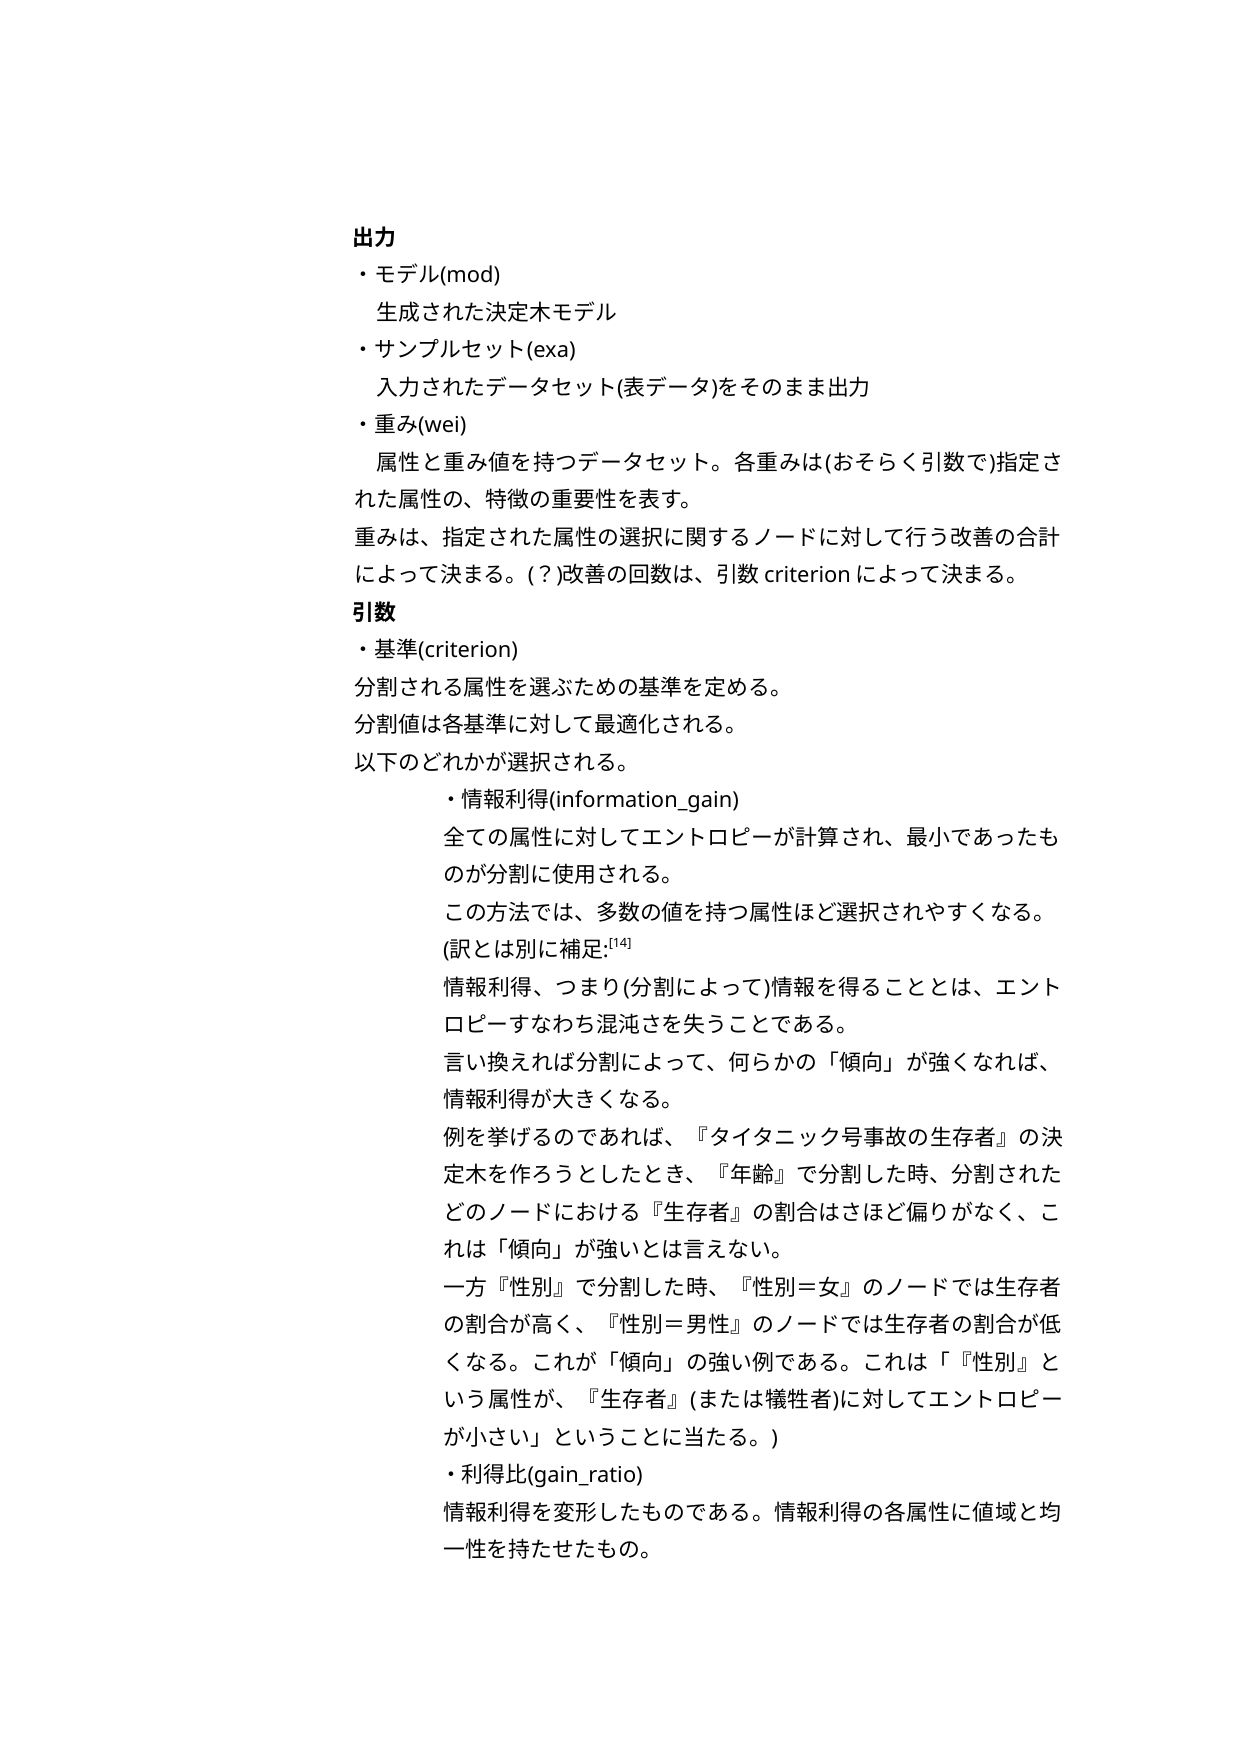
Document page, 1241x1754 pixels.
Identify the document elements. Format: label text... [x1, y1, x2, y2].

text 入力されたデータセット(表データ)をそのまま出力 [354, 367, 1063, 404]
text 分割される属性を選ぶための基準を定める。 分割値は各基準に対して最適化される。 以下のどれかが選択される。 [354, 667, 1063, 779]
subtitle ・基準(criterion) [352, 629, 1063, 667]
text 情報利得を変形したものである。情報利得の各属性に値域と均一性を持たせたもの。 [443, 1492, 1063, 1567]
text 全ての属性に対してエントロピーが計算され、最小であったものが分割に使用される。 この方法では、多数の値を持つ属性ほど選択されやすくなる。 [443, 817, 1063, 929]
subtitle ・モデル(mod) [352, 254, 1063, 292]
text 生成された決定木モデル [354, 292, 1063, 329]
text 属性と重み値を持つデータセット。各重みは(おそらく引数で)指定された属性の、特徴の重要性を表す。 重みは、指定された属性の選択に関するノードに対して行う改善の合計によって決まる。(？)改善の回数は、引数criterionによって決まる。 [354, 442, 1063, 592]
subtitle 引数 [352, 592, 1063, 629]
text 情報利得、つまり(分割によって)情報を得ることとは、エントロピーすなわち混沌さを失うことである。 言い換えれば分割によって、何らかの「傾向」が強くなれば、情報利得が大きくなる。 例を挙げるのであれば、『タイタニック号事故の生存者』の決定木を作ろうとしたとき、『年齢』で分割した時、分割されたどのノードにおける『生存者』の割合はさほど偏りがなく、これは「傾向」が強いとは言えない。 一方『性別』で分割した時、『性別＝女』のノードでは生存者の割合が高く、『性別＝男性』のノードでは生存者の割合が低くなる。これが「傾向」の強い例である。これは「『性別』という属性が、『生存者』(または犠牲者)に対してエントロピーが小さい」ということに当たる。) [443, 967, 1063, 1454]
subtitle ・情報利得(information_gain) [440, 779, 1063, 817]
subtitle 出力 [352, 217, 1063, 254]
subtitle ・利得比(gain_ratio) [440, 1454, 1063, 1492]
subtitle ・重み(wei) [352, 404, 1063, 442]
text (訳とは別に補足:[14] [443, 929, 1063, 967]
subtitle ・サンプルセット(exa) [352, 329, 1063, 367]
